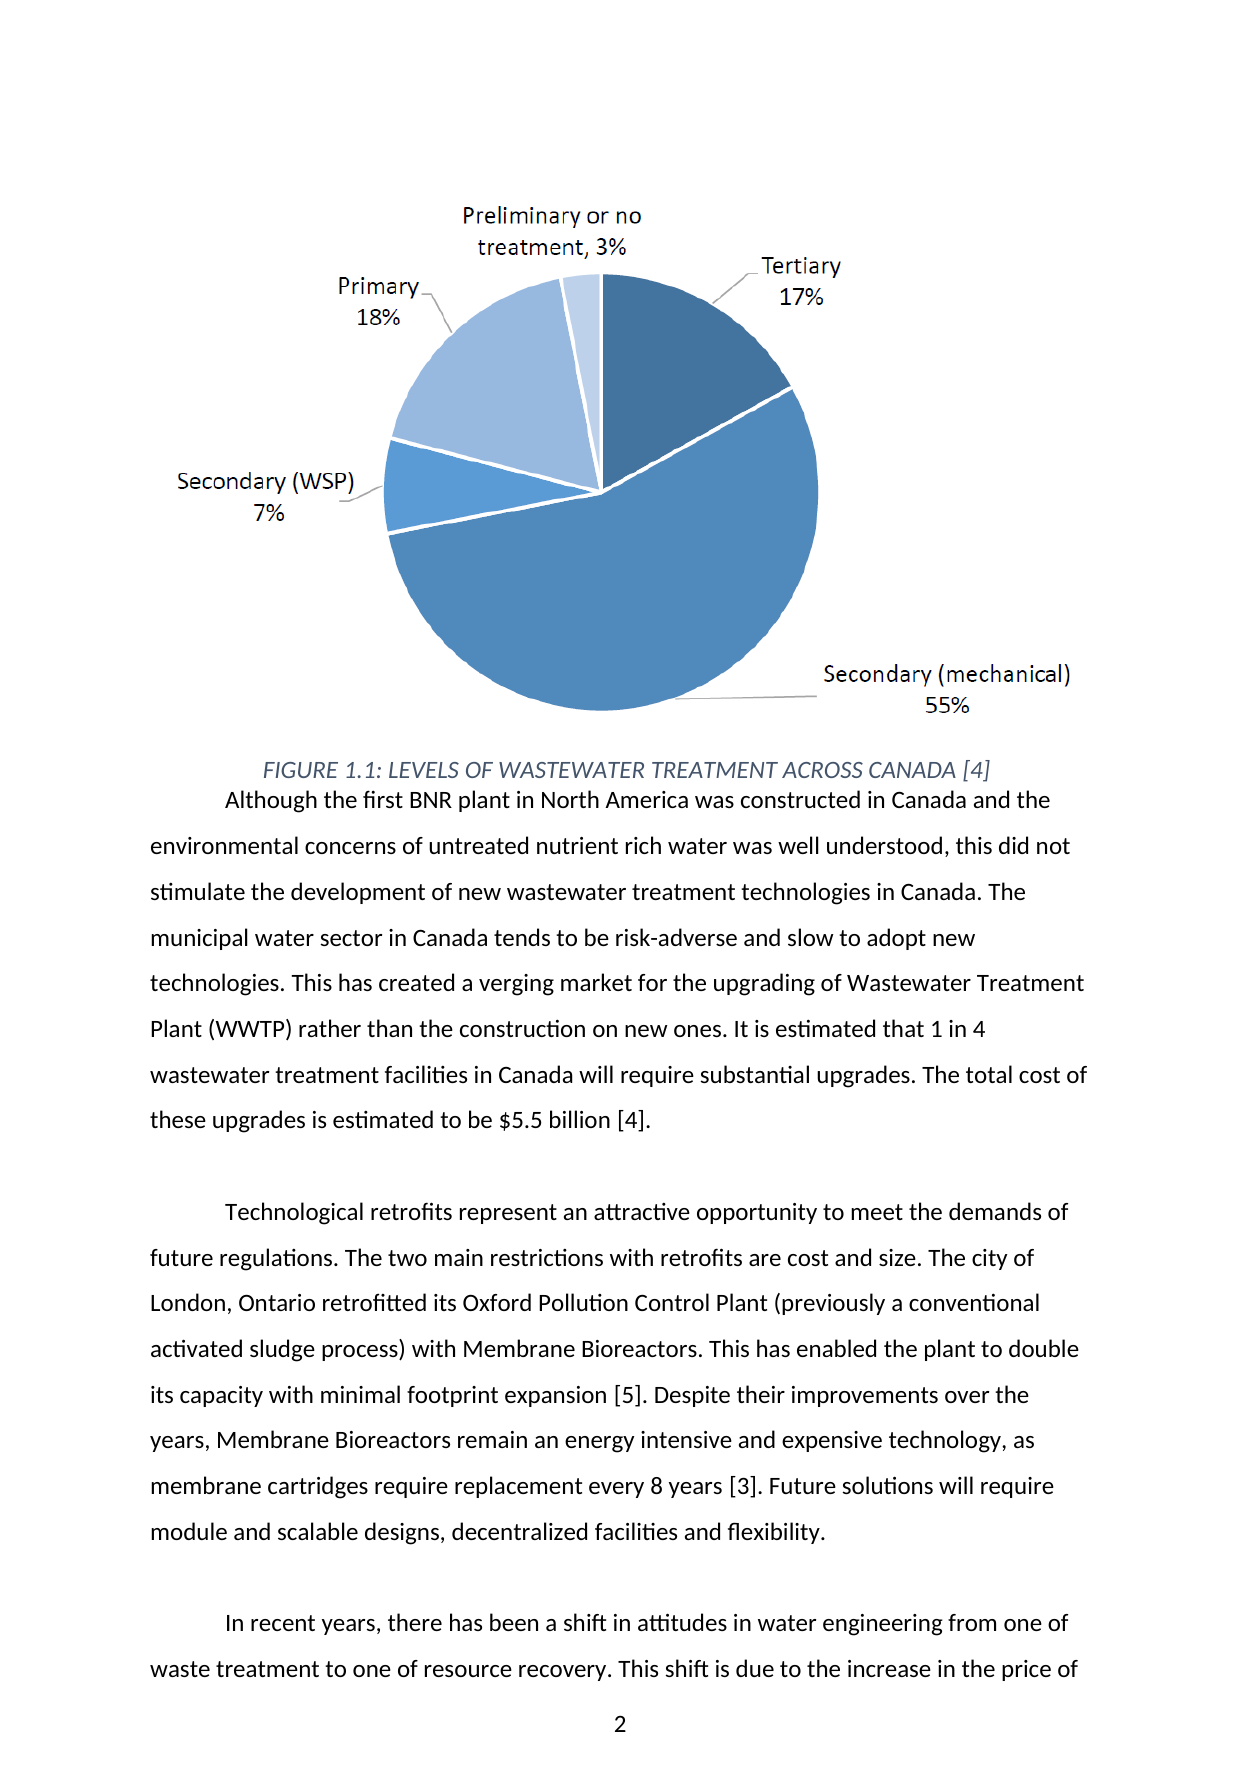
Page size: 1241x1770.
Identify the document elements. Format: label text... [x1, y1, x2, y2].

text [150, 1608, 1090, 1684]
picture [154, 150, 1094, 749]
text Technological retrofits represent an attractive opportunity to meet the demands of future regulations. The two main restrictions with retrofits are cost and size. The city of London, Ontario retrofitted its Oxford Pollution Control Plant (previously a conventional activated sludge process) with Membrane Bioreactors. This has enabled the plant to double its capacity with minimal footprint expansion [5]. Despite their improvements over the years, Membrane Bioreactors remain an energy intensive and expensive technology, as membrane cartridges require replacement every 8 years [3]. Future solutions will require module and scalable designs, decentralized facilities and flexibility. [150, 1196, 1090, 1547]
